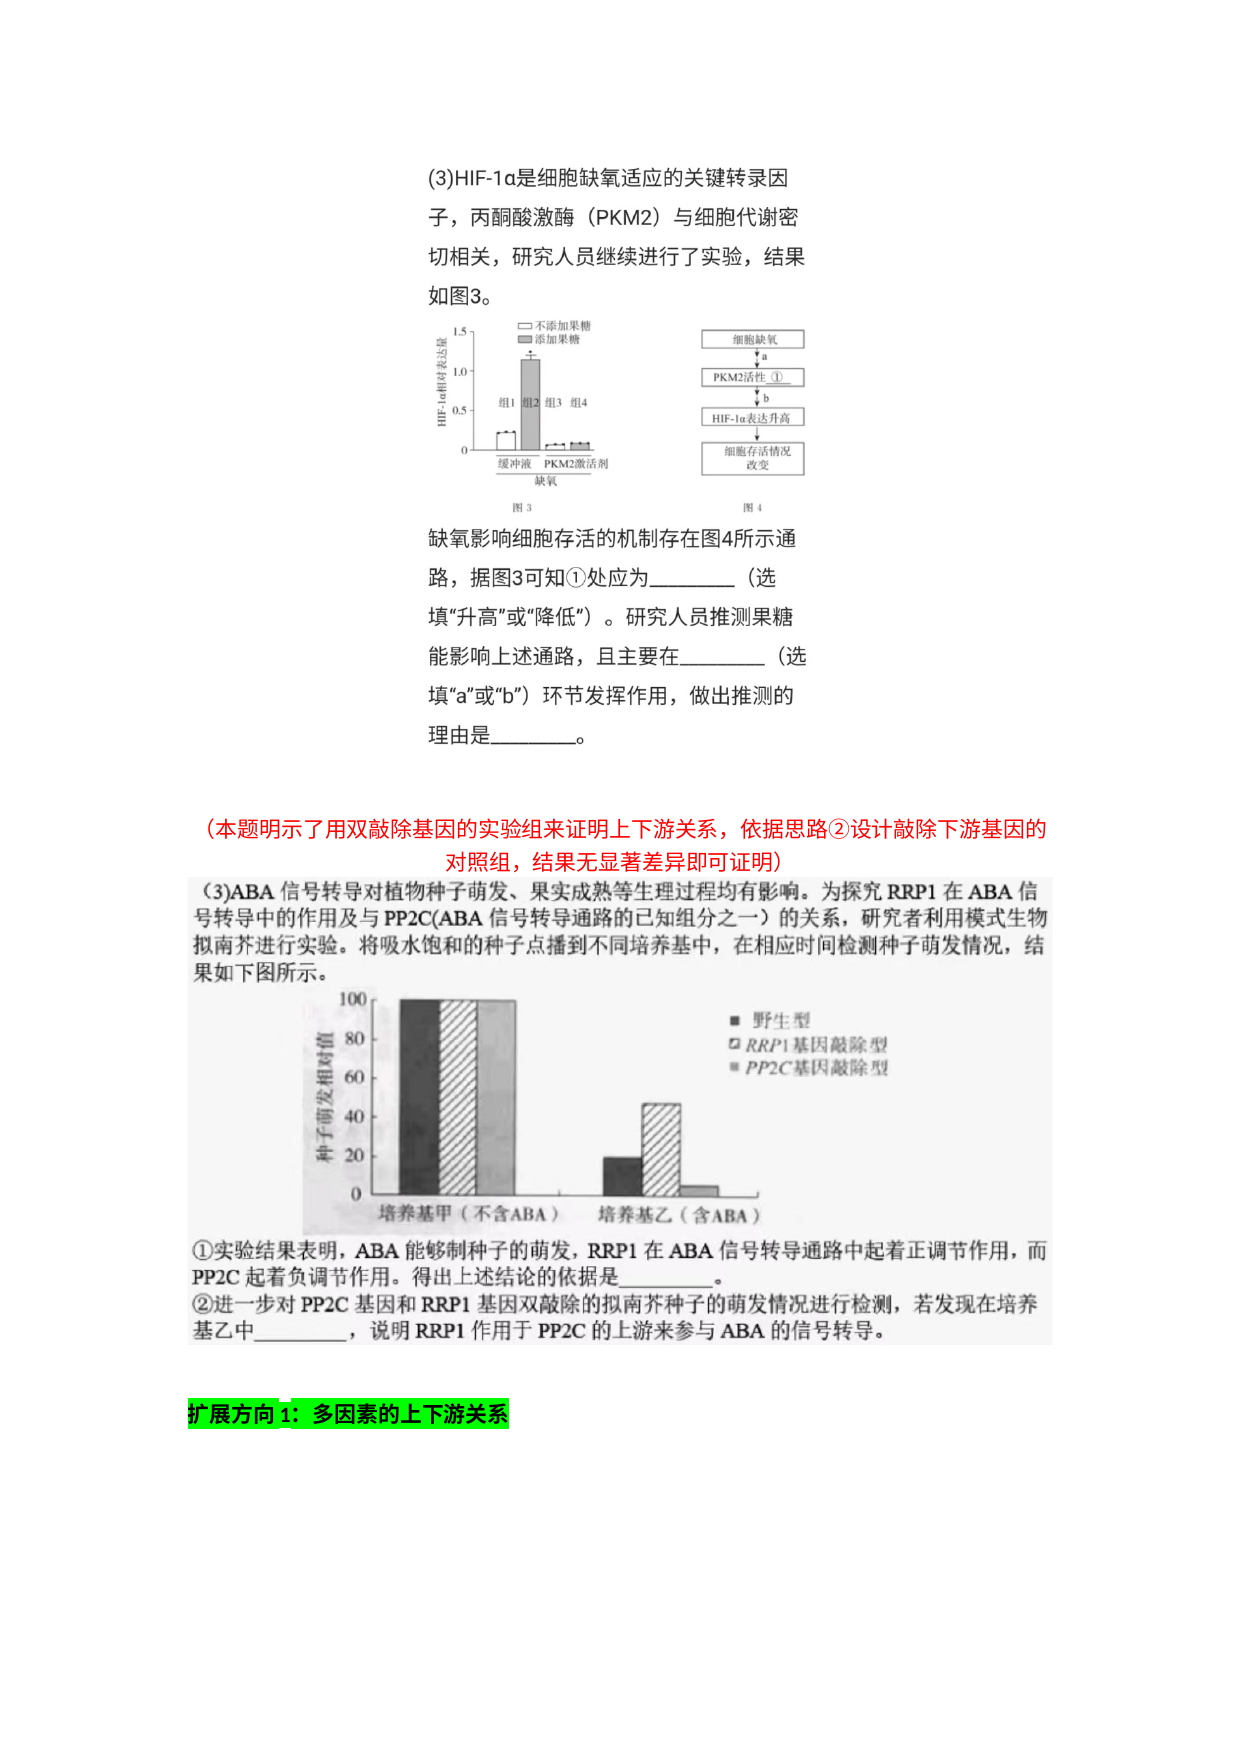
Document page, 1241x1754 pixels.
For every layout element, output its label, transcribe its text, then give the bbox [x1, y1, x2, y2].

text （本题明示了用双敲除基因的实验组来证明上下游关系，依据思路②设计敲除下游基因的对照组，结果无显著差异即可证明） [187, 812, 1053, 877]
picture [407, 162, 833, 753]
picture [187, 877, 1053, 1345]
text 扩展方向1：多因素的上下游关系 [187, 1397, 1053, 1429]
